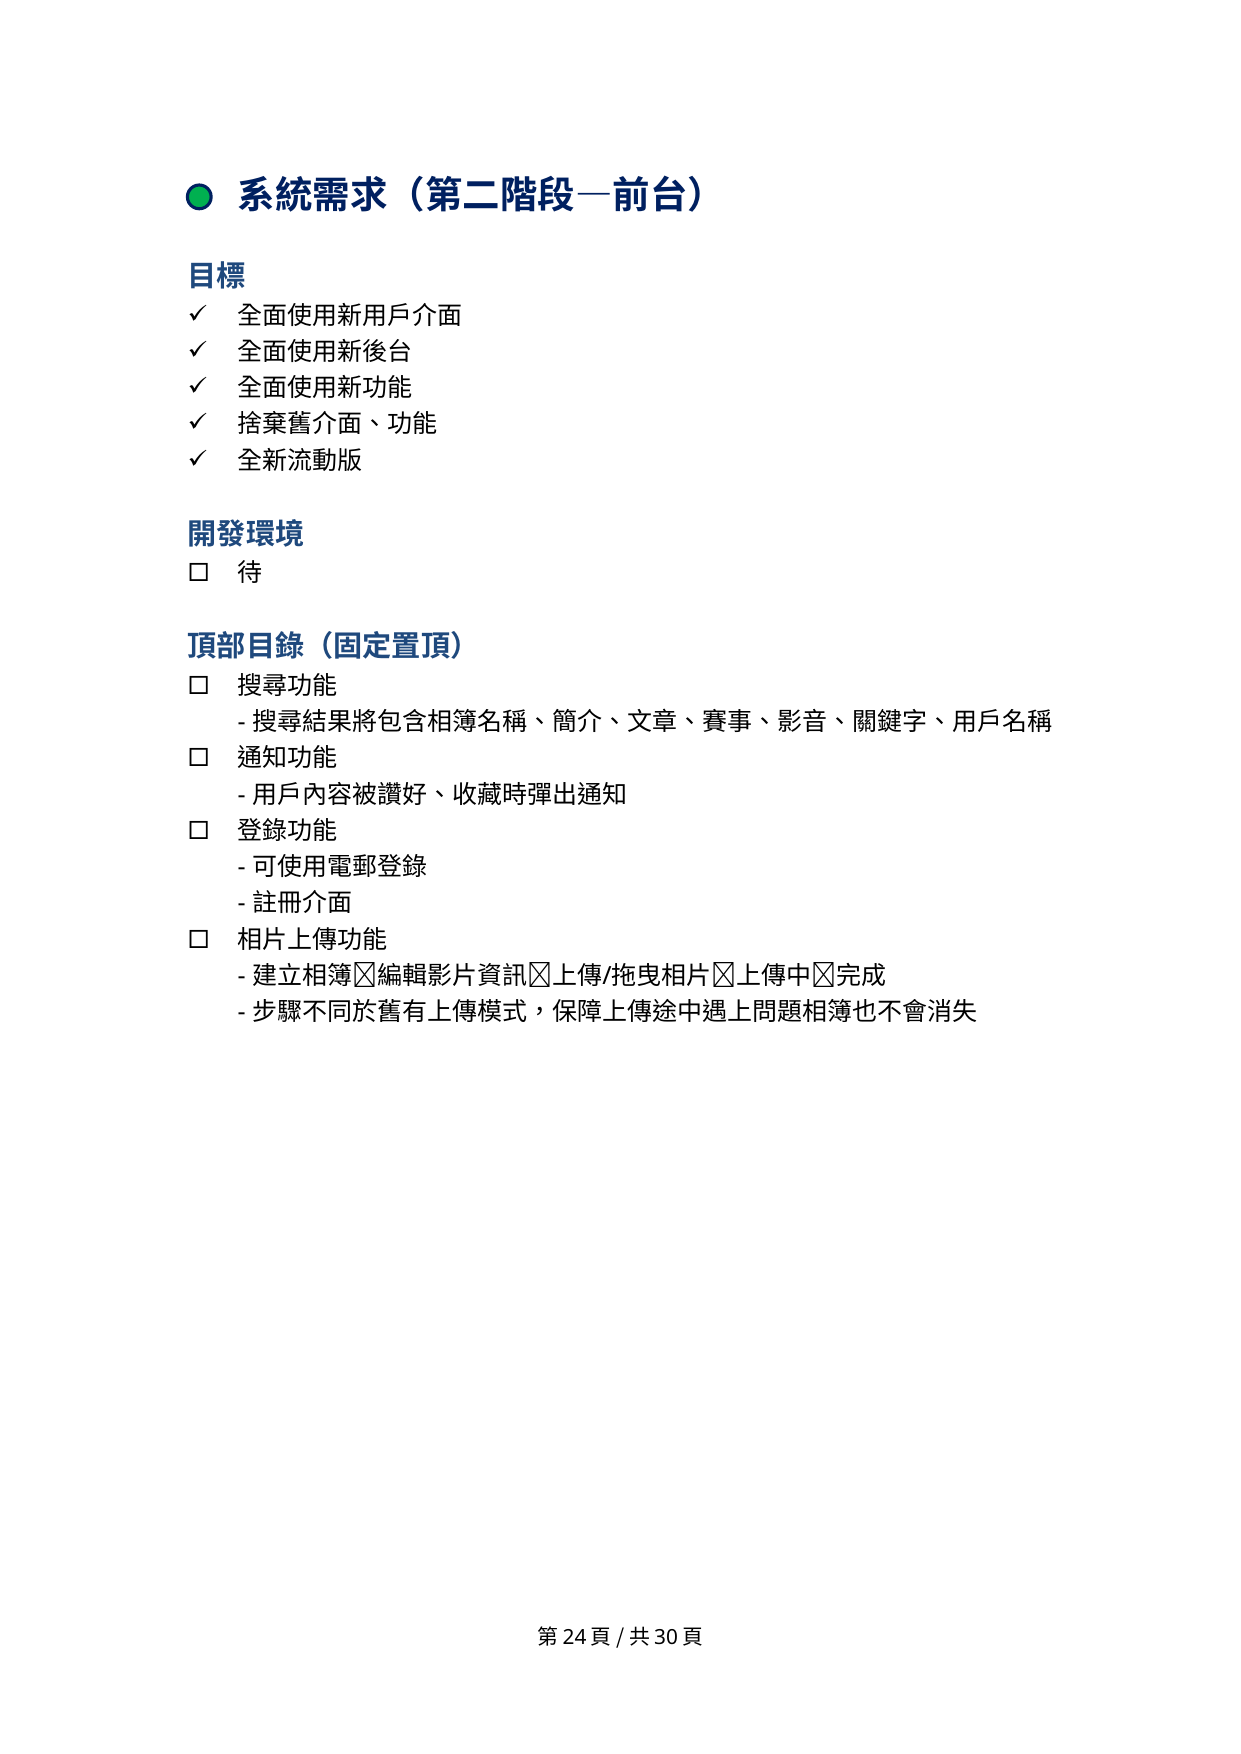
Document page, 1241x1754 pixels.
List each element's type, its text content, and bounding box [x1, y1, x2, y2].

list 相片上傳功能 - 建立相簿編輯影片資訊上傳/拖曳相片上傳中完成 - 步驟不同於舊有上傳模式，保障上傳途中遇上問題相簿也不會消失 [187, 919, 1053, 1028]
subtitle 系統需求（第二階段—前台） [237, 164, 1053, 219]
subtitle 目標 [187, 253, 1053, 295]
subtitle 頂部目錄（固定置頂） [187, 623, 1053, 665]
list 搜尋功能 - 搜尋結果將包含相簿名稱、簡介、文章、賽事、影音、關鍵字、用戶名稱 [187, 665, 1053, 738]
list 通知功能 - 用戶內容被讚好、收藏時彈出通知 [187, 738, 1053, 810]
list 全新流動版 [187, 440, 1053, 476]
list 登錄功能 - 可使用電郵登錄 - 註冊介面 [187, 810, 1053, 919]
list 全面使用新功能 [187, 368, 1053, 404]
list 捨棄舊介面、功能 [187, 404, 1053, 440]
list 待 [187, 553, 1053, 589]
list 全面使用新用戶介面 [187, 295, 1053, 331]
subtitle 開發環境 [187, 510, 1053, 553]
list 全面使用新後台 [187, 331, 1053, 368]
